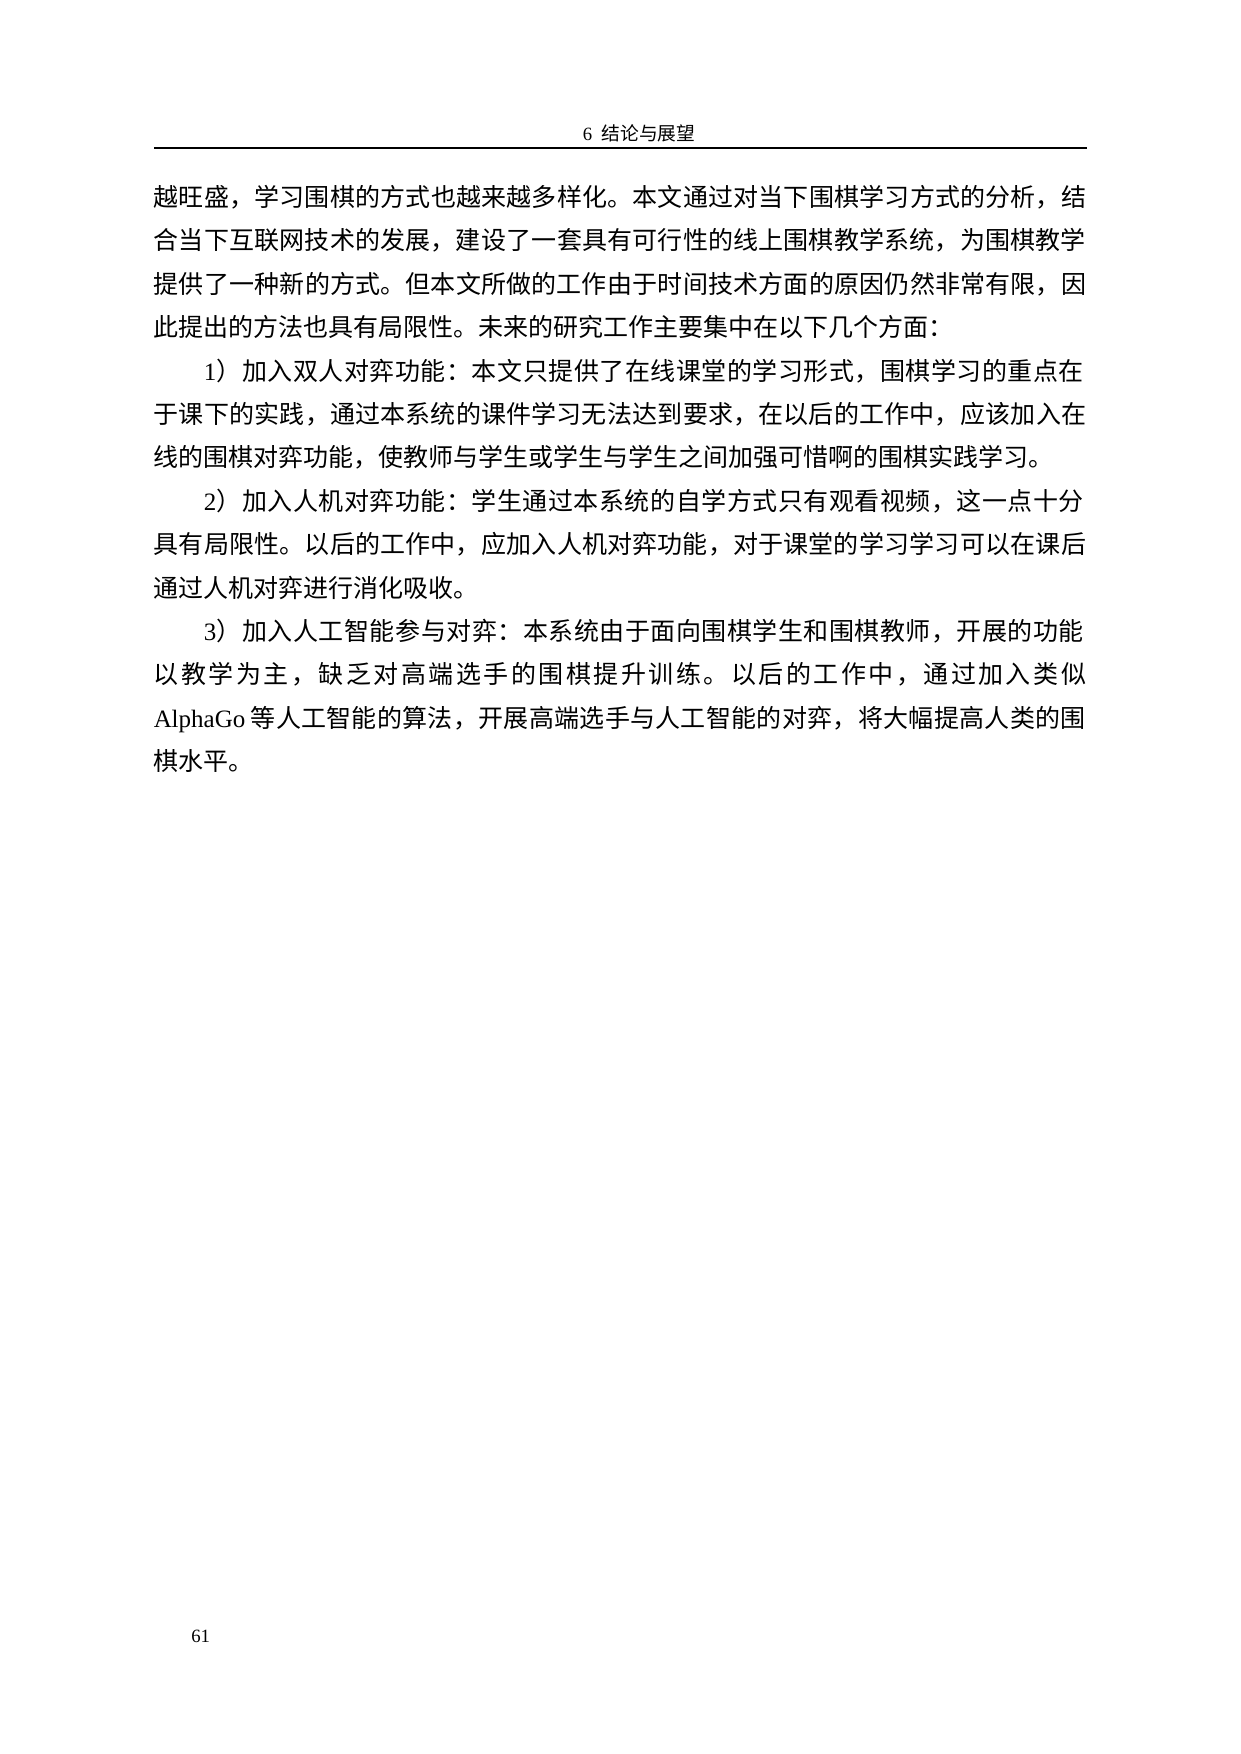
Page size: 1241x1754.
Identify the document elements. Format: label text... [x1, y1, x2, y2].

text 2）加入人机对弈功能：学生通过本系统的自学方式只有观看视频，这一点十分具有局限性。以后的工作中，应加入人机对弈功能，对于课堂的学习学习可以在课后通过人机对弈进行消化吸收。 [153, 481, 1087, 604]
text 3）加入人工智能参与对弈：本系统由于面向围棋学生和围棋教师，开展的功能以教学为主，缺乏对高端选手的围棋提升训练。以后的工作中，通过加入类似AlphaGo等人工智能的算法，开展高端选手与人工智能的对弈，将大幅提高人类的围棋水平。 [153, 612, 1087, 778]
text 1）加入双人对弈功能：本文只提供了在线课堂的学习形式，围棋学习的重点在于课下的实践，通过本系统的课件学习无法达到要求，在以后的工作中，应该加入在线的围棋对弈功能，使教师与学生或学生与学生之间加强可惜啊的围棋实践学习。 [153, 351, 1087, 474]
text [153, 177, 1087, 344]
